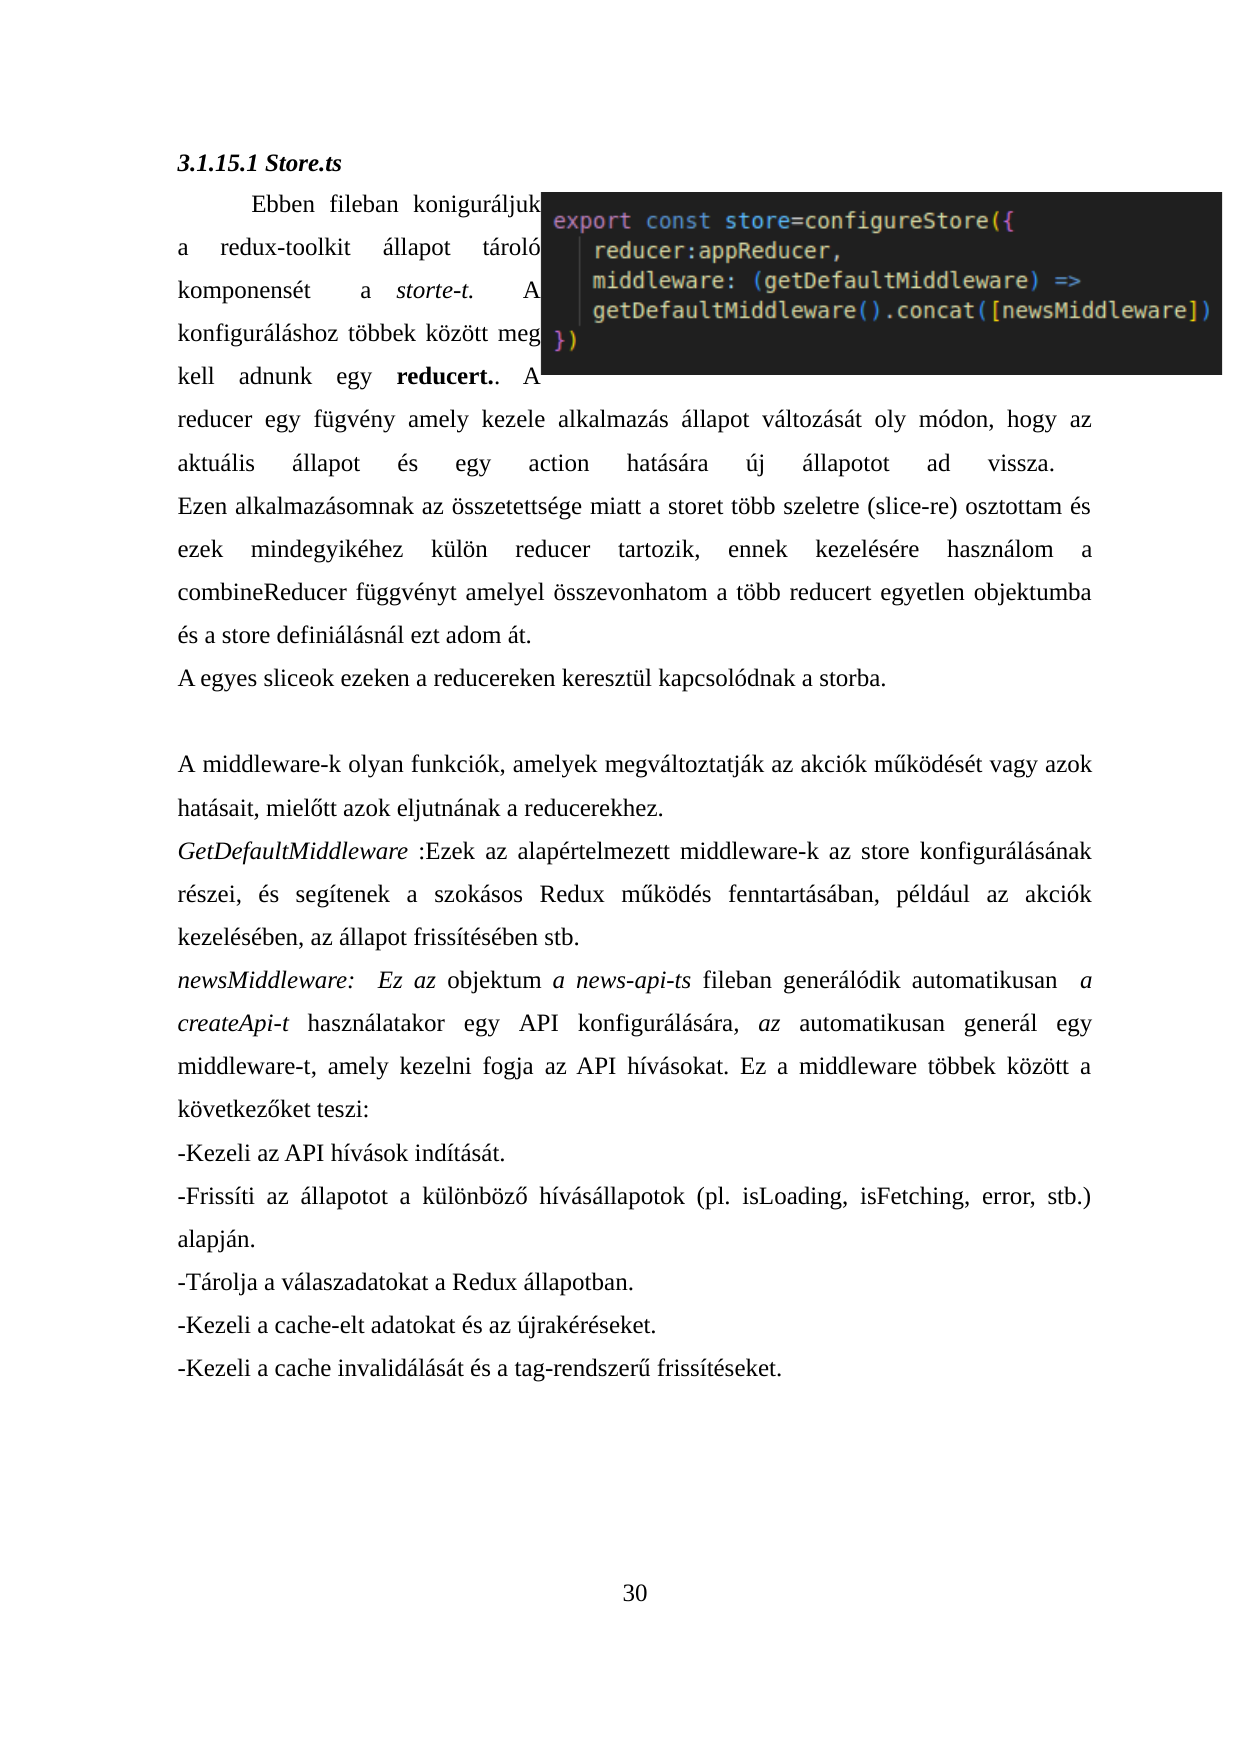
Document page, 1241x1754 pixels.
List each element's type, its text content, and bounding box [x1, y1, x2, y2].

text -Frissíti az állapotot a különböző hívásállapotok (pl. isLoading, isFetching, error, stb.) alapján. [177, 1181, 1093, 1253]
text -Kezeli a cache invalidálását és a tag-rendszerű frissítéseket. [177, 1353, 1093, 1382]
text Ebben fileban koniguráljuk a redux-toolkit állapot tároló komponensét a storte-t. A konfiguráláshoz többek között meg kell adnunk egy reducert.. A reducer egy fügvény amely kezele alkalmazás állapot változását oly módon, hogy az aktuális állapot és egy action hatására új állapotot ad vissza. Ezen alkalmazásomnak az összetettsége miatt a storet több szeletre (slice-re) osztottam és ezek mindegyikéhez külön reducer tartozik, ennek kezelésére használom a combineReducer függvényt amelyel összevonhatom a több reducert egyetlen objektumba és a store definiálásnál ezt adom át. [177, 189, 1093, 649]
text GetDefaultMiddleware :Ezek az alapértelmezett middleware-k az store konfigurálásának részei, és segítenek a szokásos Redux működés fenntartásában, például az akciók kezelésében, az állapot frissítésében stb. [177, 836, 1093, 951]
text -Kezeli a cache-elt adatokat és az újrakéréseket. [177, 1310, 1093, 1339]
subtitle 3.1.15.1 Store.ts [177, 148, 1093, 176]
text newsMiddleware: Ez az objektum a news-api-ts fileban generálódik automatikusan a createApi-t használatakor egy API konfigurálására, az automatikusan generál egy middleware-t, amely kezelni fogja az API hívásokat. Ez a middleware többek között a következőket teszi: [177, 965, 1093, 1123]
text -Kezeli az API hívások indítását. [177, 1138, 1093, 1166]
text -Tárolja a válaszadatokat a Redux állapotban. [177, 1267, 1093, 1296]
text A middleware-k olyan funkciók, amelyek megváltoztatják az akciók működését vagy azok hatásait, mielőtt azok eljutnának a reducerekhez. [177, 749, 1093, 821]
picture [540, 192, 1223, 375]
text A egyes sliceok ezeken a reducereken keresztül kapcsolódnak a storba. [177, 663, 1093, 692]
